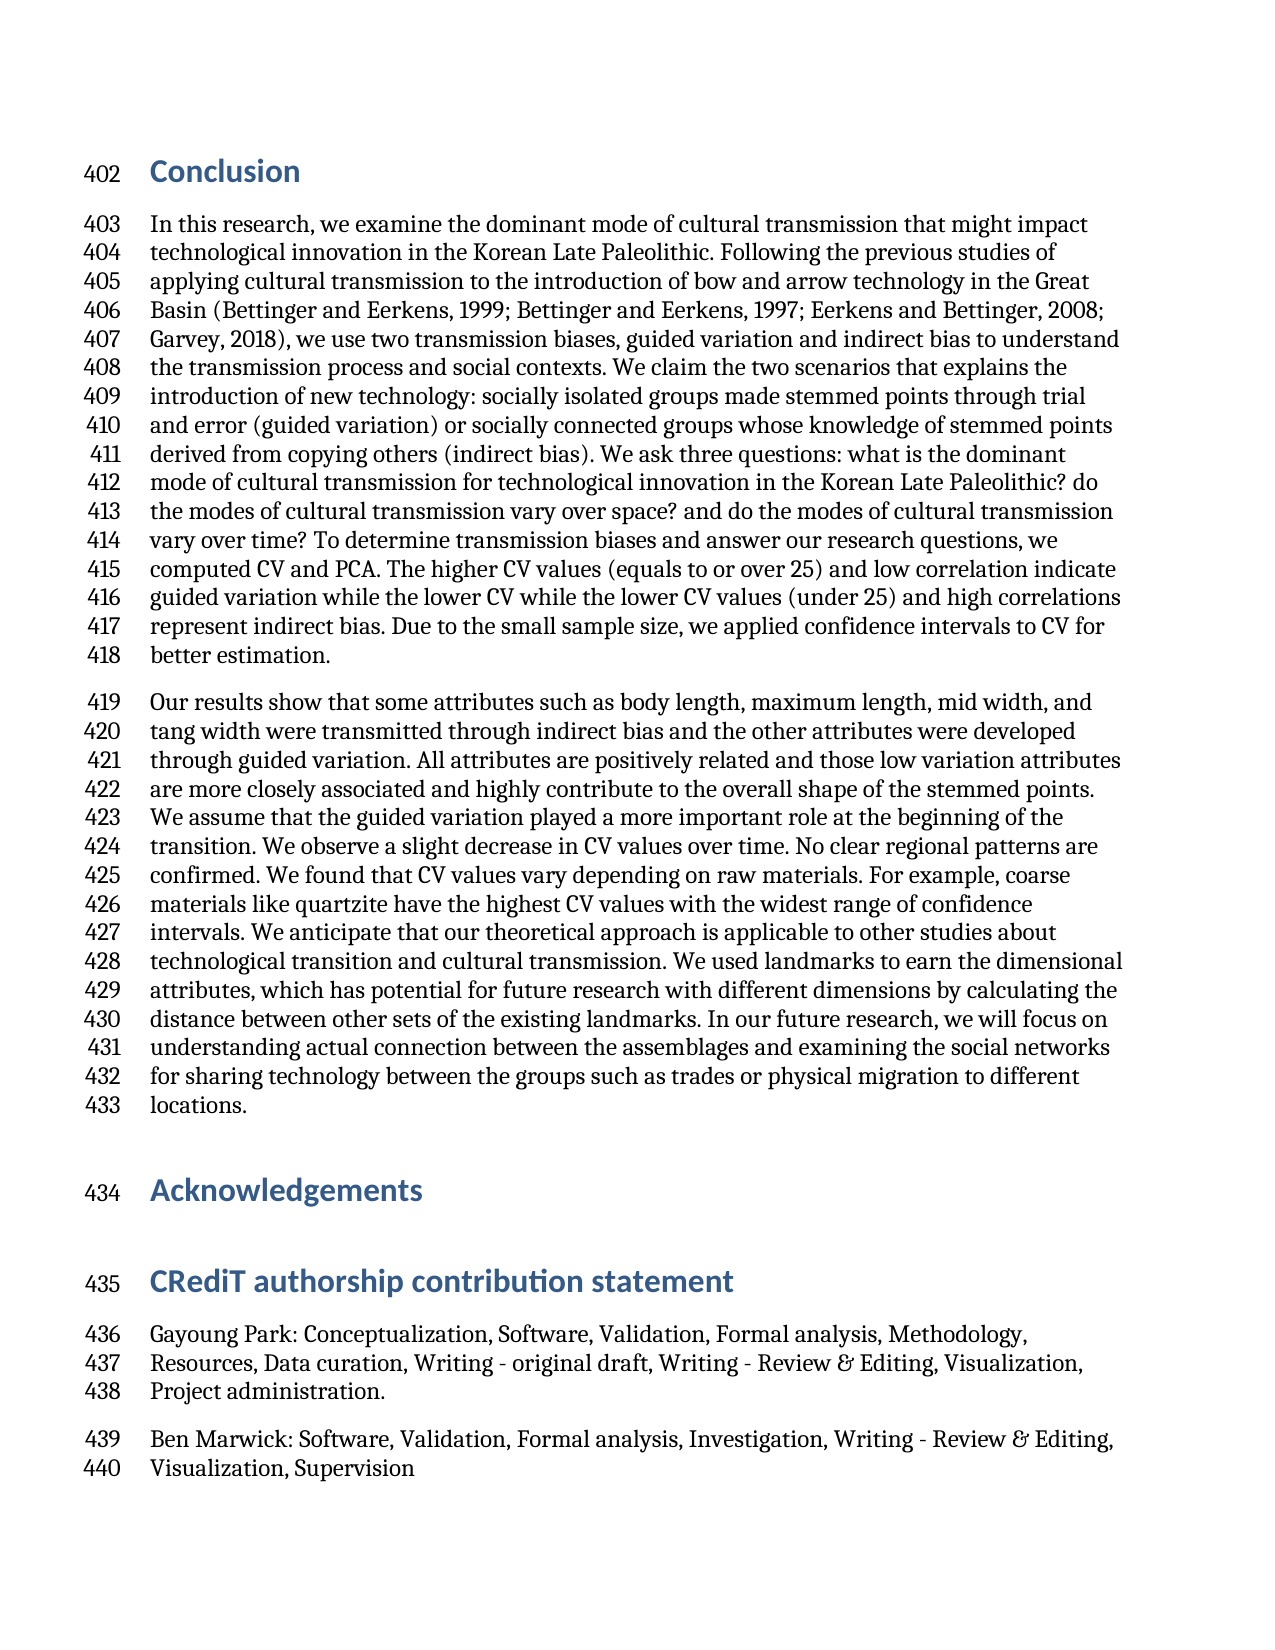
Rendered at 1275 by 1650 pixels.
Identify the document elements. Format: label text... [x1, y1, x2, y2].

subtitle Conclusion [150, 150, 1125, 191]
subtitle Acknowledgements [150, 1169, 1125, 1210]
text Gayoung Park: Conceptualization, Software, Validation, Formal analysis, Methodology, Resources, Data curation, Writing - original draft, Writing - Review & Editing, Visualization, Project administration. [150, 1320, 1125, 1406]
text Our results show that some attributes such as body length, maximum length, mid width, and tang width were transmitted through indirect bias and the other attributes were developed through guided variation. All attributes are positively related and those low variation attributes are more closely associated and highly contribute to the overall shape of the stemmed points. We assume that the guided variation played a more important role at the beginning of the transition. We observe a slight decrease in CV values over time. No clear regional patterns are confirmed. We found that CV values vary depending on raw materials. For example, coarse materials like quartzite have the highest CV values with the widest range of confidence intervals. We anticipate that our theoretical approach is applicable to other studies about technological transition and cultural transmission. We used landmarks to earn the dimensional attributes, which has potential for future research with different dimensions by calculating the distance between other sets of the existing landmarks. In our future research, we will focus on understanding actual connection between the assemblages and examining the social networks for sharing technology between the groups such as trades or physical migration to different locations. [150, 688, 1125, 1119]
subtitle CRediT authorship contribution statement [150, 1260, 1125, 1301]
text Ben Marwick: Software, Validation, Formal analysis, Investigation, Writing - Review & Editing, Visualization, Supervision [150, 1425, 1125, 1482]
text In this research, we examine the dominant mode of cultural transmission that might impact technological innovation in the Korean Late Paleolithic. Following the previous studies of applying cultural transmission to the introduction of bow and arrow technology in the Great Basin (Bettinger and Eerkens, 1999; Bettinger and Eerkens, 1997; Eerkens and Bettinger, 2008; Garvey, 2018), we use two transmission biases, guided variation and indirect bias to understand the transmission process and social contexts. We claim the two scenarios that explains the introduction of new technology: socially isolated groups made stemmed points through trial and error (guided variation) or socially connected groups whose knowledge of stemmed points derived from copying others (indirect bias). We ask three questions: what is the dominant mode of cultural transmission for technological innovation in the Korean Late Paleolithic? do the modes of cultural transmission vary over space? and do the modes of cultural transmission vary over time? To determine transmission biases and answer our research questions, we computed CV and PCA. The higher CV values (equals to or over 25) and low correlation indicate guided variation while the lower CV while the lower CV values (under 25) and high correlations represent indirect bias. Due to the small sample size, we applied confidence intervals to CV for better estimation. [150, 209, 1125, 669]
